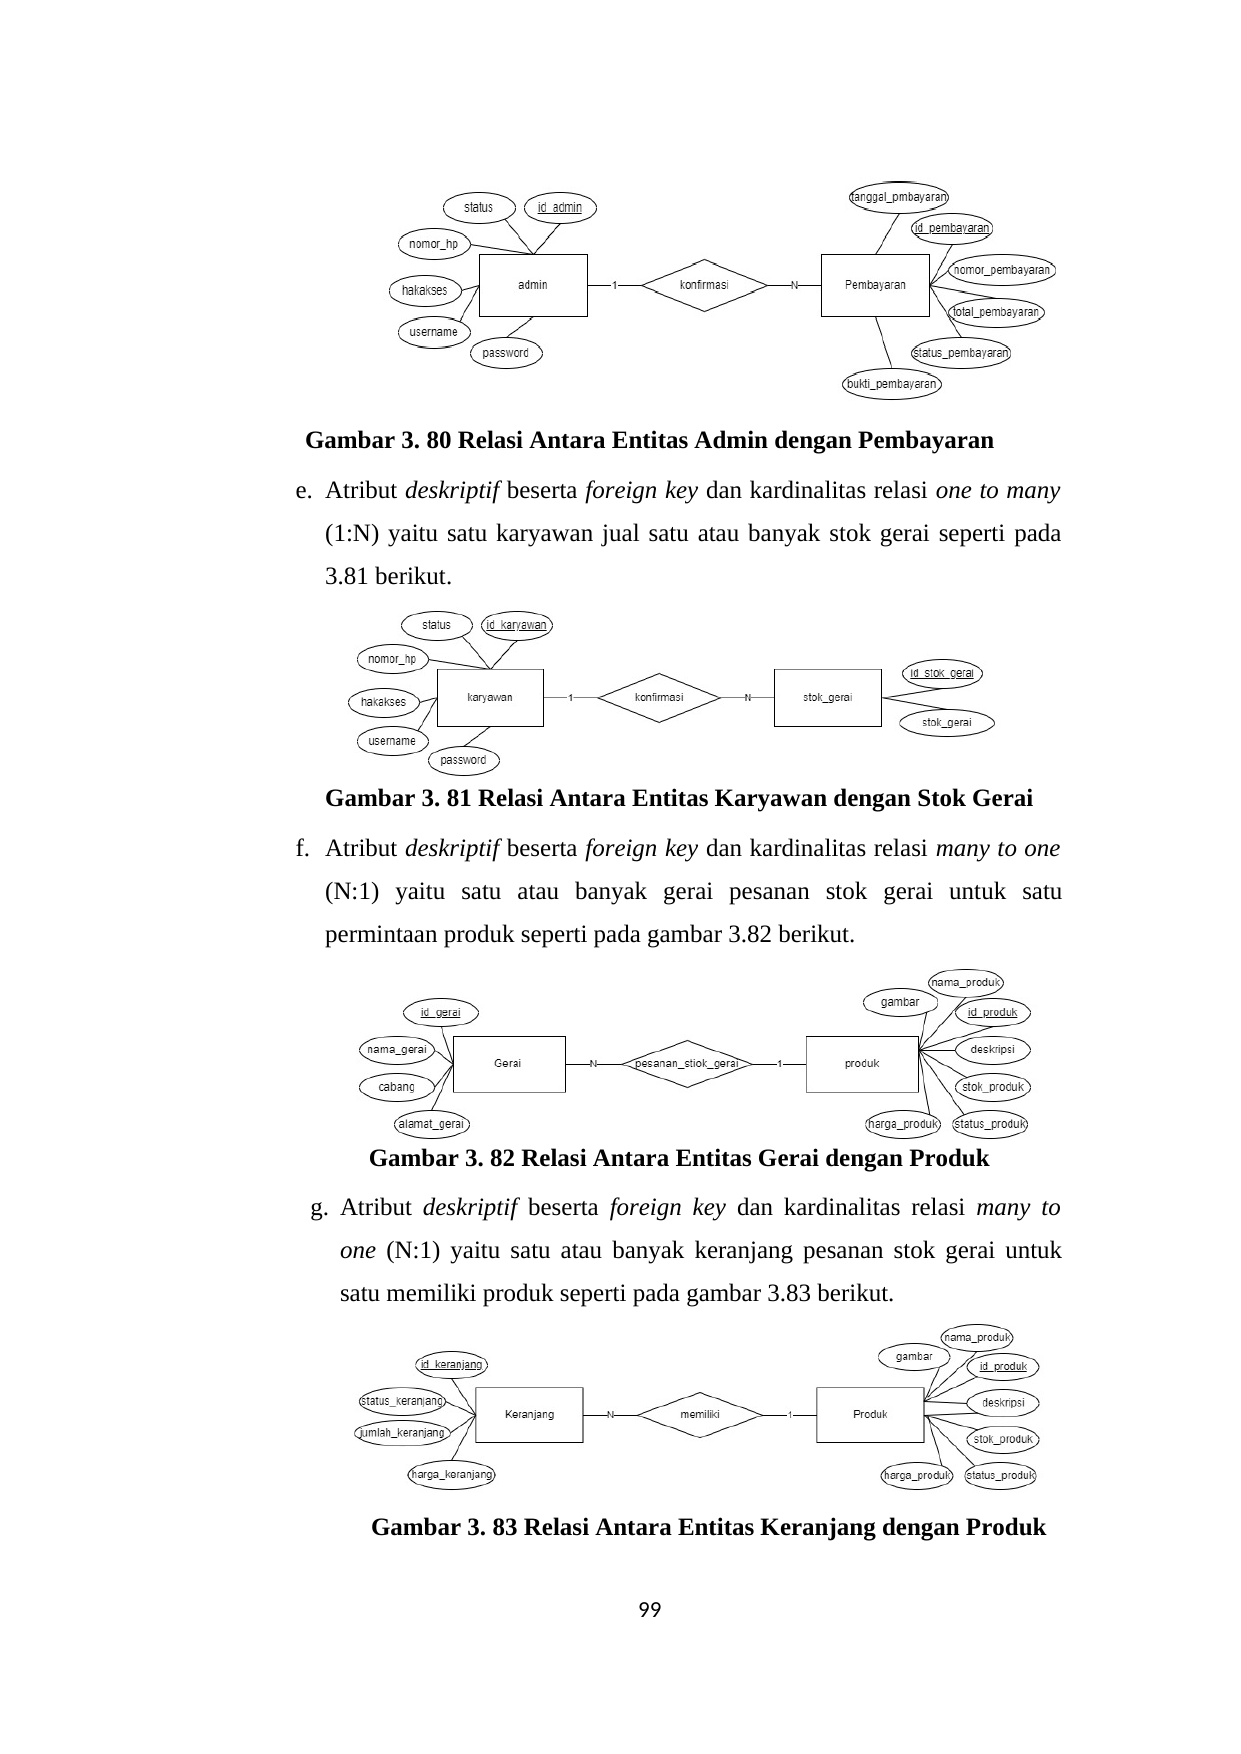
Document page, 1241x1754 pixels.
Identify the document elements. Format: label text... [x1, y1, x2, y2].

text Gambar 3. 81 Relasi Antara Entitas Karyawan dengan Stok Gerai [236, 783, 1063, 812]
picture [311, 962, 1040, 1141]
list Atribut deskriptif beserta foreign key dan kardinalitas relasi one to many (1:N) yaitu satu karyawan jual satu atau banyak stok gerai seperti pada 3.81 berikut. [295, 475, 1063, 590]
text Gambar 3. 80 Relasi Antara Entitas Admin dengan Pembayaran [236, 426, 1063, 454]
picture [354, 1321, 1053, 1499]
text Gambar 3. 82 Relasi Antara Entitas Gerai dengan Produk [236, 1143, 1063, 1171]
picture [311, 604, 1003, 782]
picture [354, 177, 1056, 412]
text Gambar 3. 83 Relasi Antara Entitas Keranjang dengan Produk [236, 1512, 1063, 1541]
list Atribut deskriptif beserta foreign key dan kardinalitas relasi many to one (N:1) yaitu satu atau banyak gerai pesanan stok gerai untuk satu permintaan produk seperti pada gambar 3.82 berikut. [295, 833, 1063, 948]
list Atribut deskriptif beserta foreign key dan kardinalitas relasi many to one (N:1) yaitu satu atau banyak keranjang pesanan stok gerai untuk satu memiliki produk seperti pada gambar 3.83 berikut. [310, 1192, 1063, 1307]
